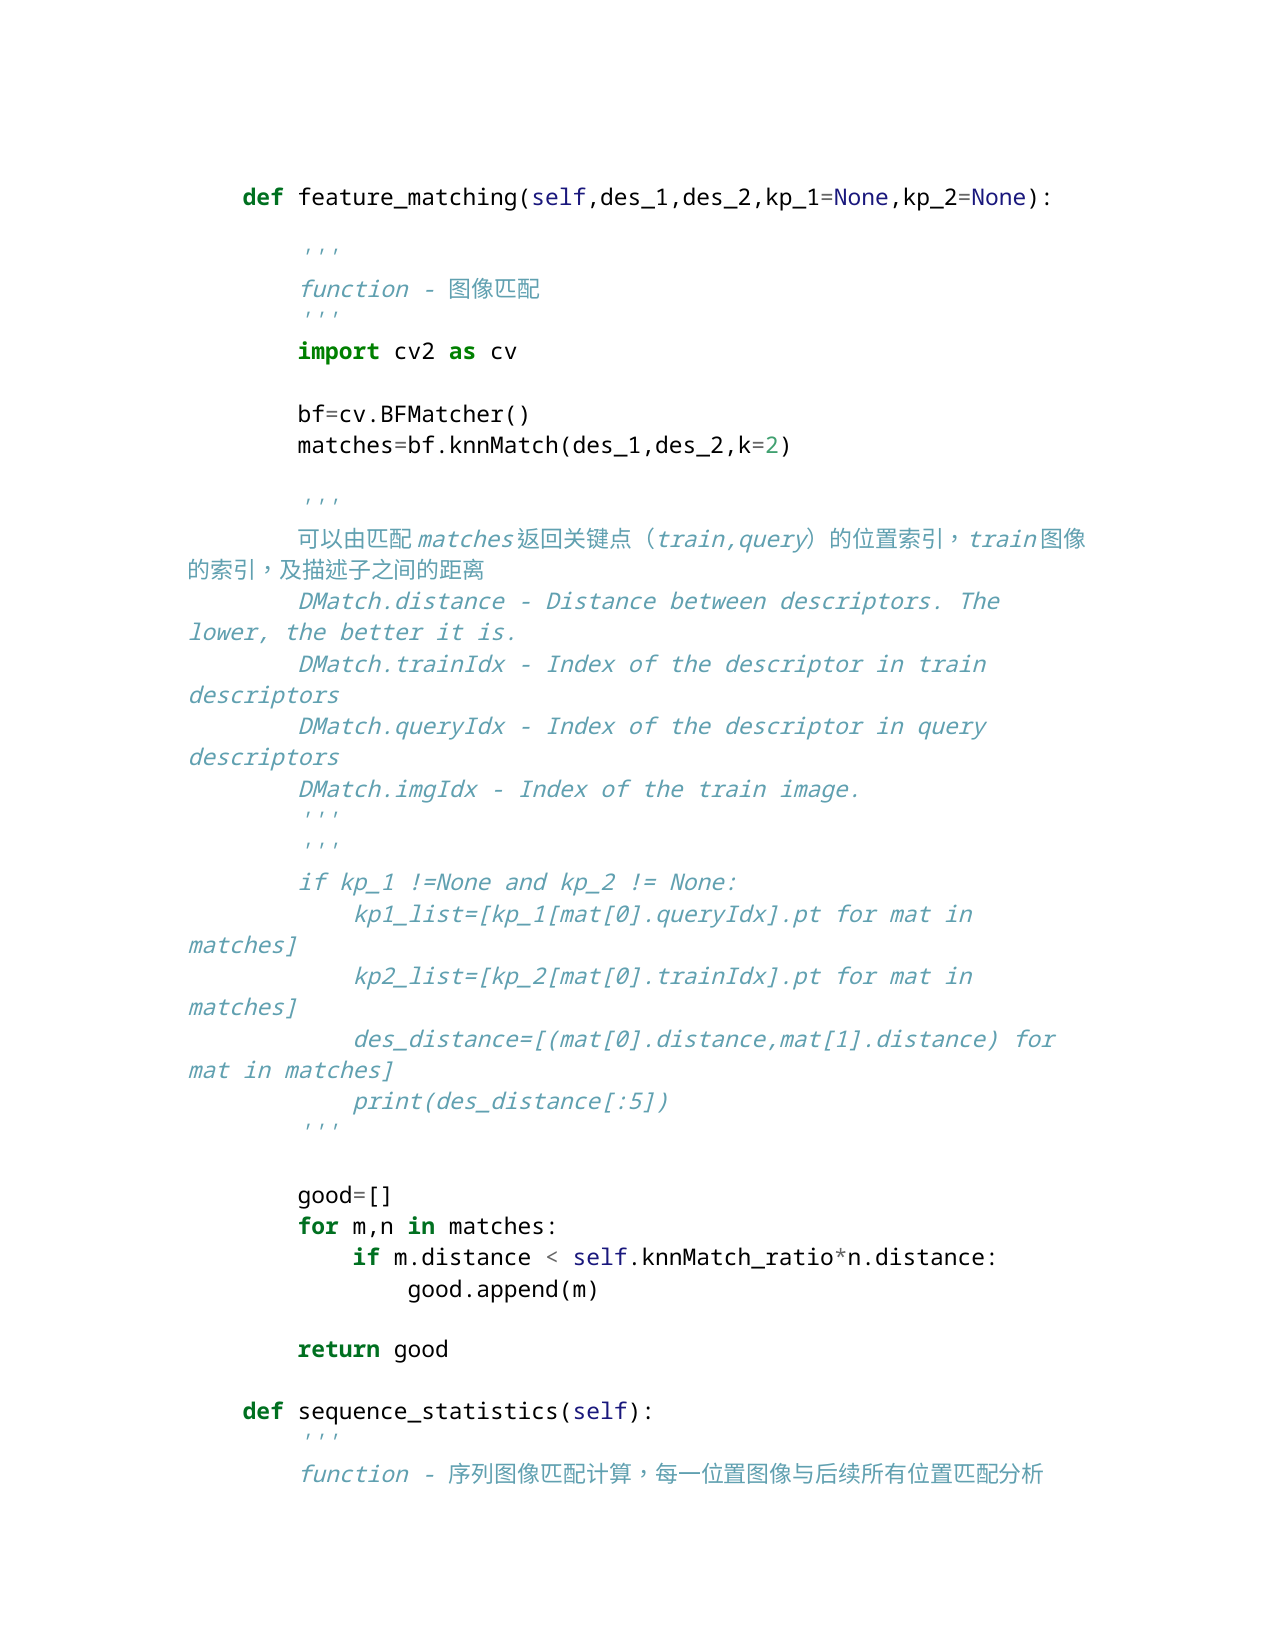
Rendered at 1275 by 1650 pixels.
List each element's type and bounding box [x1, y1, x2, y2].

text [187, 150, 1087, 1489]
